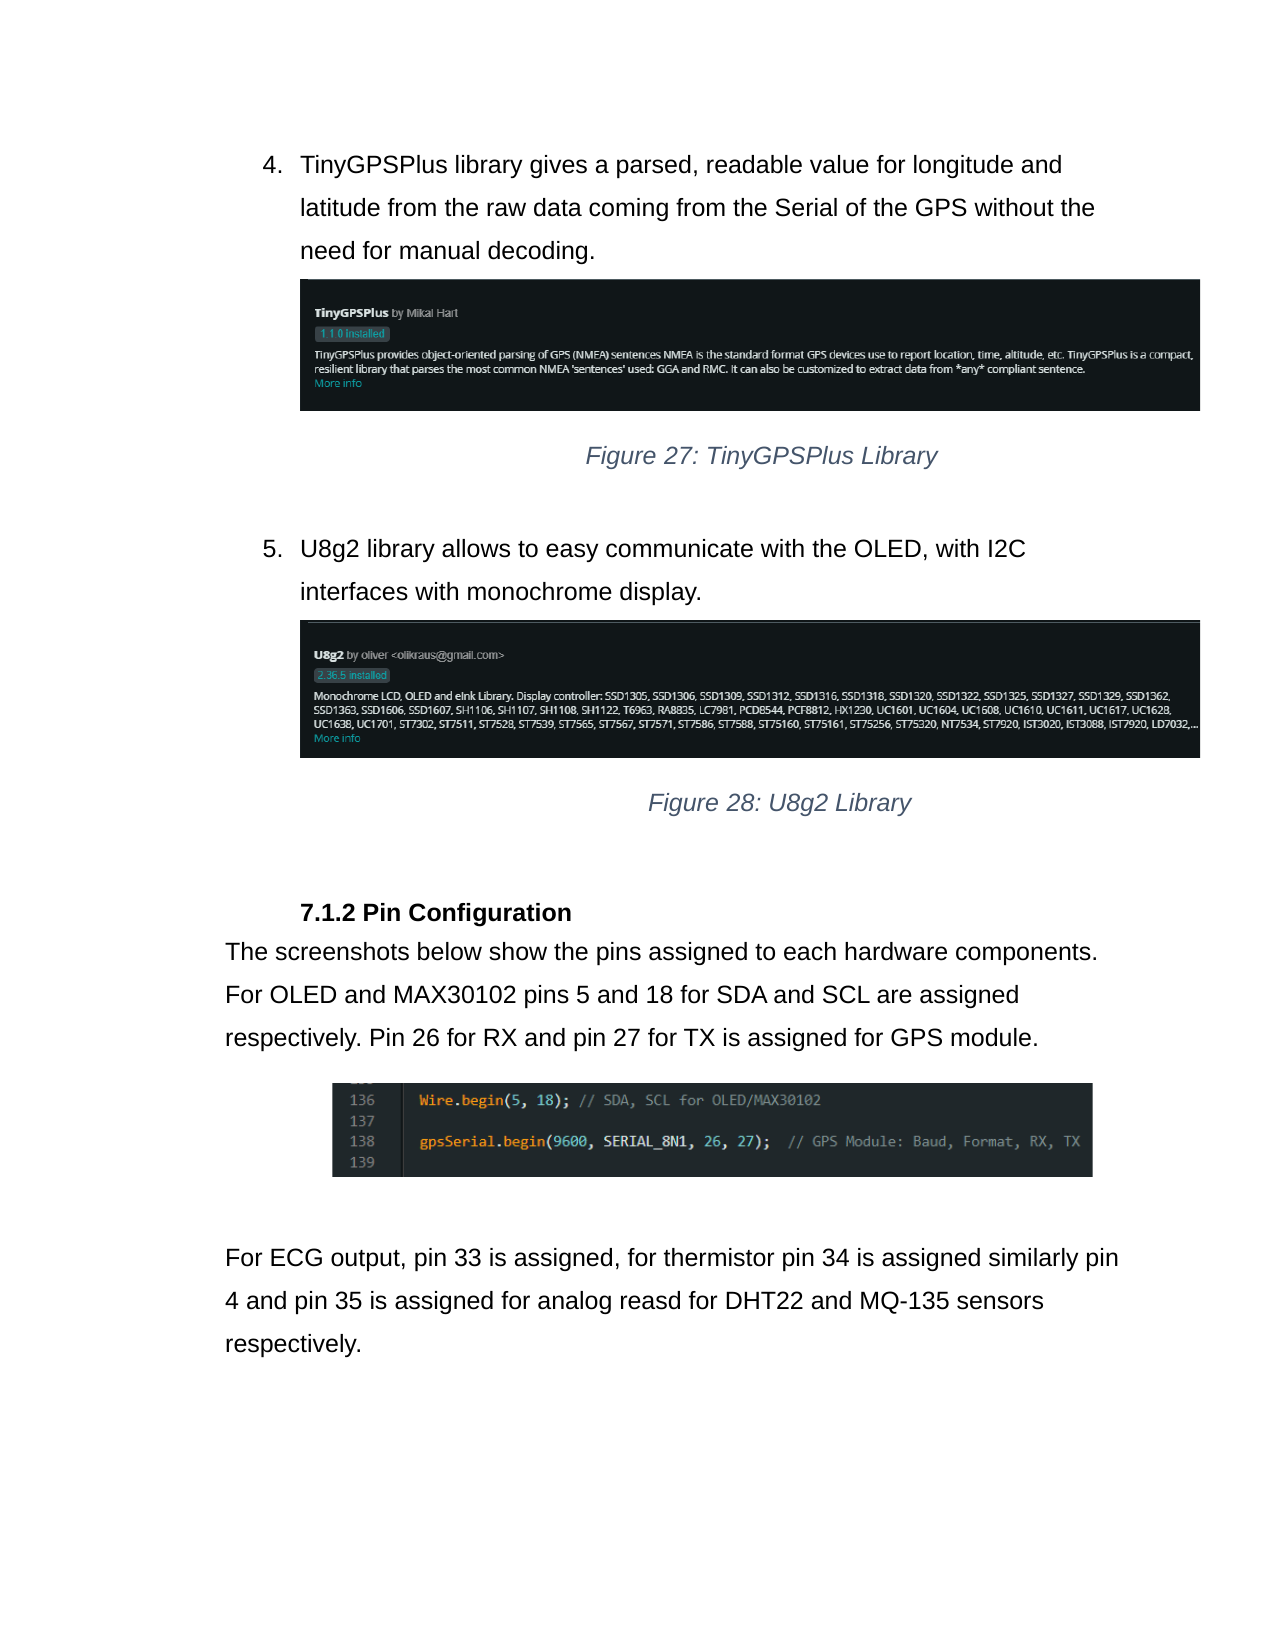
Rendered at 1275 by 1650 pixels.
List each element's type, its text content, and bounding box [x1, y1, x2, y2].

text Figure 27: TinyGPSPlus Library [225, 441, 1125, 470]
picture [300, 279, 1200, 411]
text Figure 28: U8g2 Library [225, 788, 1125, 817]
subtitle 7.1.2 Pin Configuration [225, 898, 1125, 926]
picture [332, 1083, 1093, 1177]
list TinyGPSPlus library gives a parsed, readable value for longitude and latitude from the raw data coming from the Serial of the GPS without the need for manual decoding. [262, 150, 1125, 265]
picture [300, 620, 1200, 758]
list U8g2 library allows to easy communicate with the OLED, with I2C interfaces with monochrome display. [262, 534, 1125, 606]
text For ECG output, pin 33 is assigned, for thermistor pin 34 is assigned similarly pin 4 and pin 35 is assigned for analog reasd for DHT22 and MQ-135 sensors respectively. [225, 1242, 1125, 1357]
text The screenshots below show the pins assigned to each hardware components. For OLED and MAX30102 pins 5 and 18 for SDA and SCL are assigned respectively. Pin 26 for RX and pin 27 for TX is assigned for GPS module. [225, 937, 1125, 1052]
